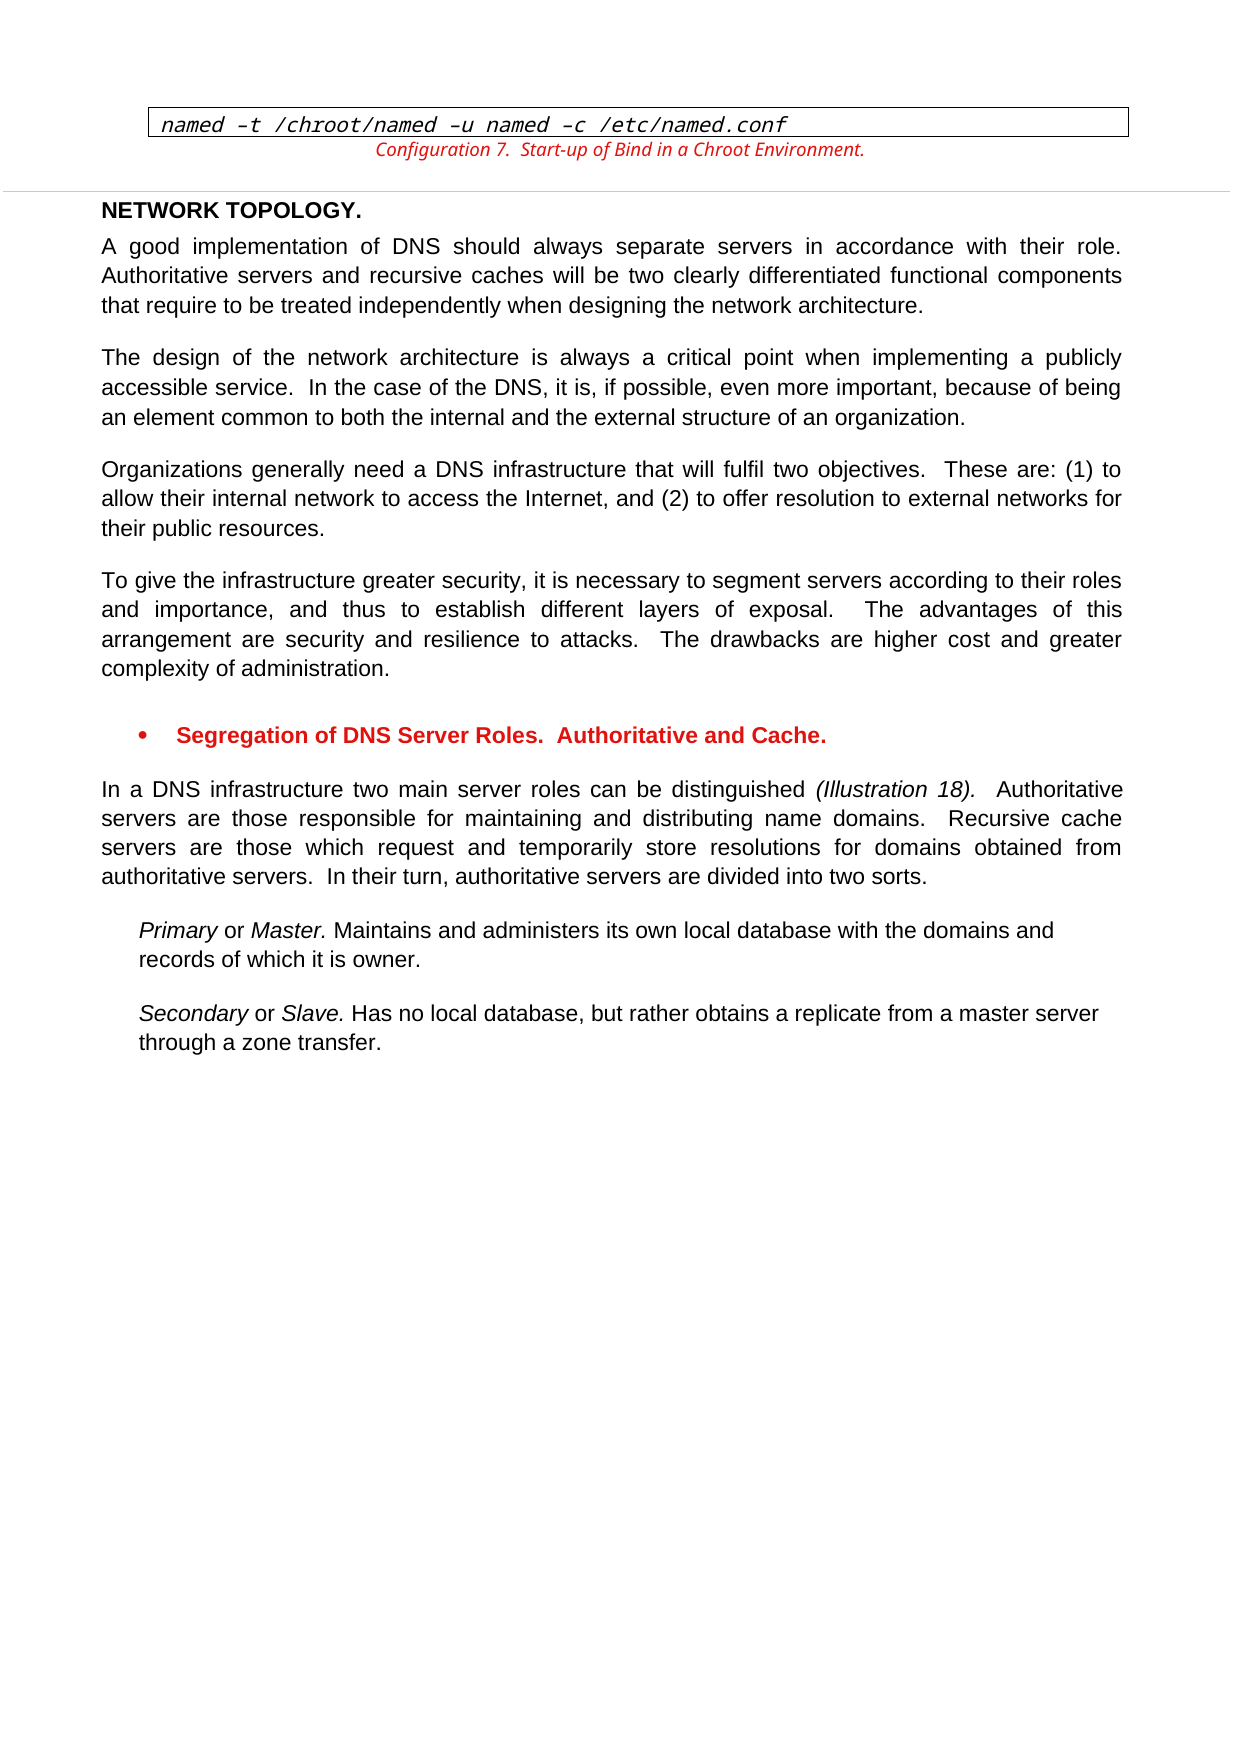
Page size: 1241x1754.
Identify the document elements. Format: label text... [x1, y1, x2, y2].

table_header named –t /chroot/named –u named –c /etc/named.conf [149, 108, 1128, 136]
table_header NETWORK TOPOLOGY. A good implementation of DNS should always separate servers in accordance with their role. Authoritative servers and recursive caches will be two clearly differentiated functional components that require to be treated independently when designing the network architecture. The design of the network architecture is always a critical point when implementing a publicly accessible service. In the case of the DNS, it is, if possible, even more important, because of being an element common to both the internal and the external structure of an organization. Organizations generally need a DNS infrastructure that will fulfil two objectives. These are: (1) to allow their internal network to access the Internet, and (2) to offer resolution to external networks for their public resources. To give the infrastructure greater security, it is necessary to segment servers according to their roles and importance, and thus to establish different layers of exposal. The advantages of this arrangement are security and resilience to attacks. The drawbacks are higher cost and greater complexity of administration.  Segregation of DNS Server Roles. Authoritative and Cache. In a DNS infrastructure two main server roles can be distinguished (Illustration 18). Authoritative servers are those responsible for maintaining and distributing name domains. Recursive cache servers are those which request and temporarily store resolutions for domains obtained from authoritative servers. In their turn, authoritative servers are divided into two sorts. Primary or Master. Maintains and administers its own local database with the domains and records of which it is owner. Secondary or Slave. Has no local database, but rather obtains a replicate from a master server through a zone transfer. [3, 192, 1229, 1595]
text Configuration 7. Start-up of Bind in a Chroot Environment. [0, 137, 1240, 162]
